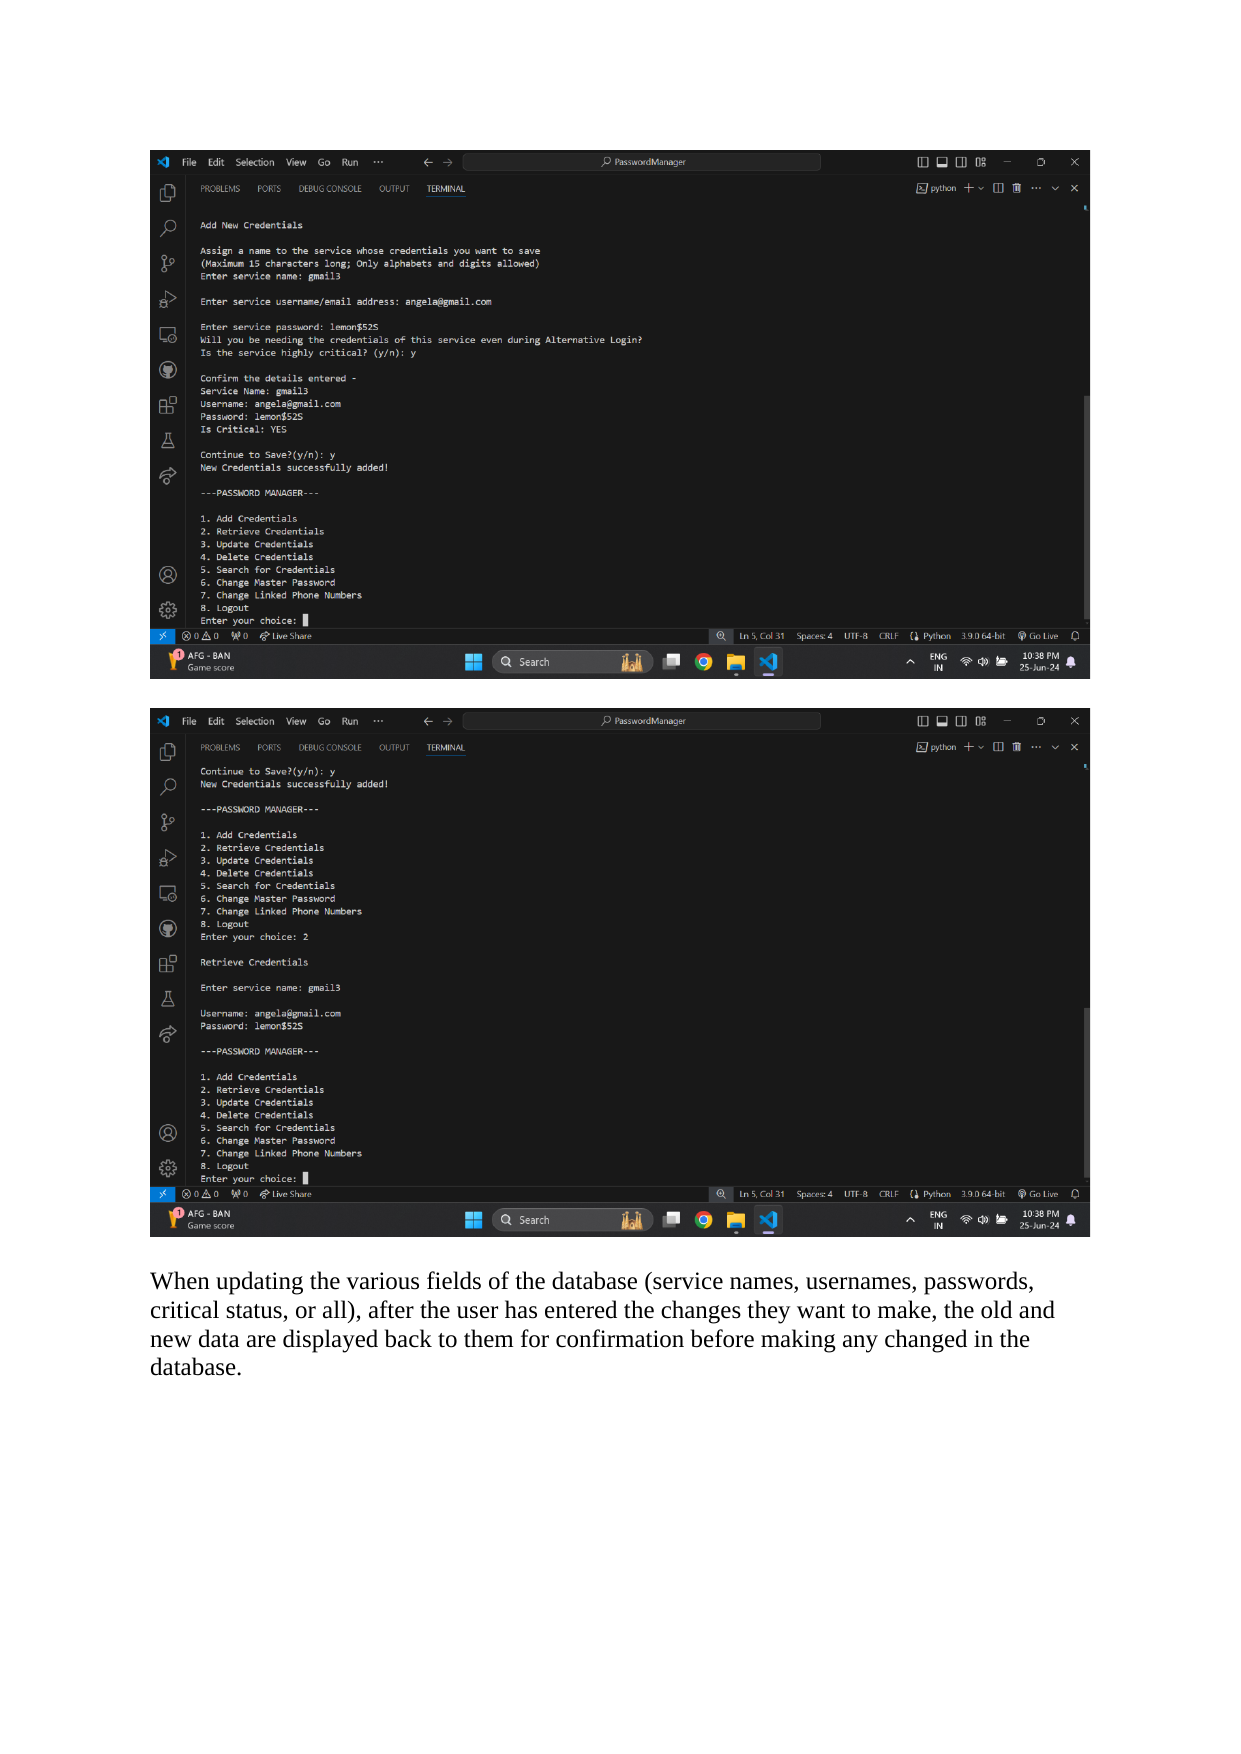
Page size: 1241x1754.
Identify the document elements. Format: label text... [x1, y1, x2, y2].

picture [150, 150, 1091, 679]
text When updating the various fields of the database (service names, usernames, passwords, critical status, or all), after the user has entered the changes they want to make, the old and new data are displayed back to them for confirmation before making any changed in the database. [150, 1266, 1090, 1381]
picture [150, 708, 1091, 1237]
